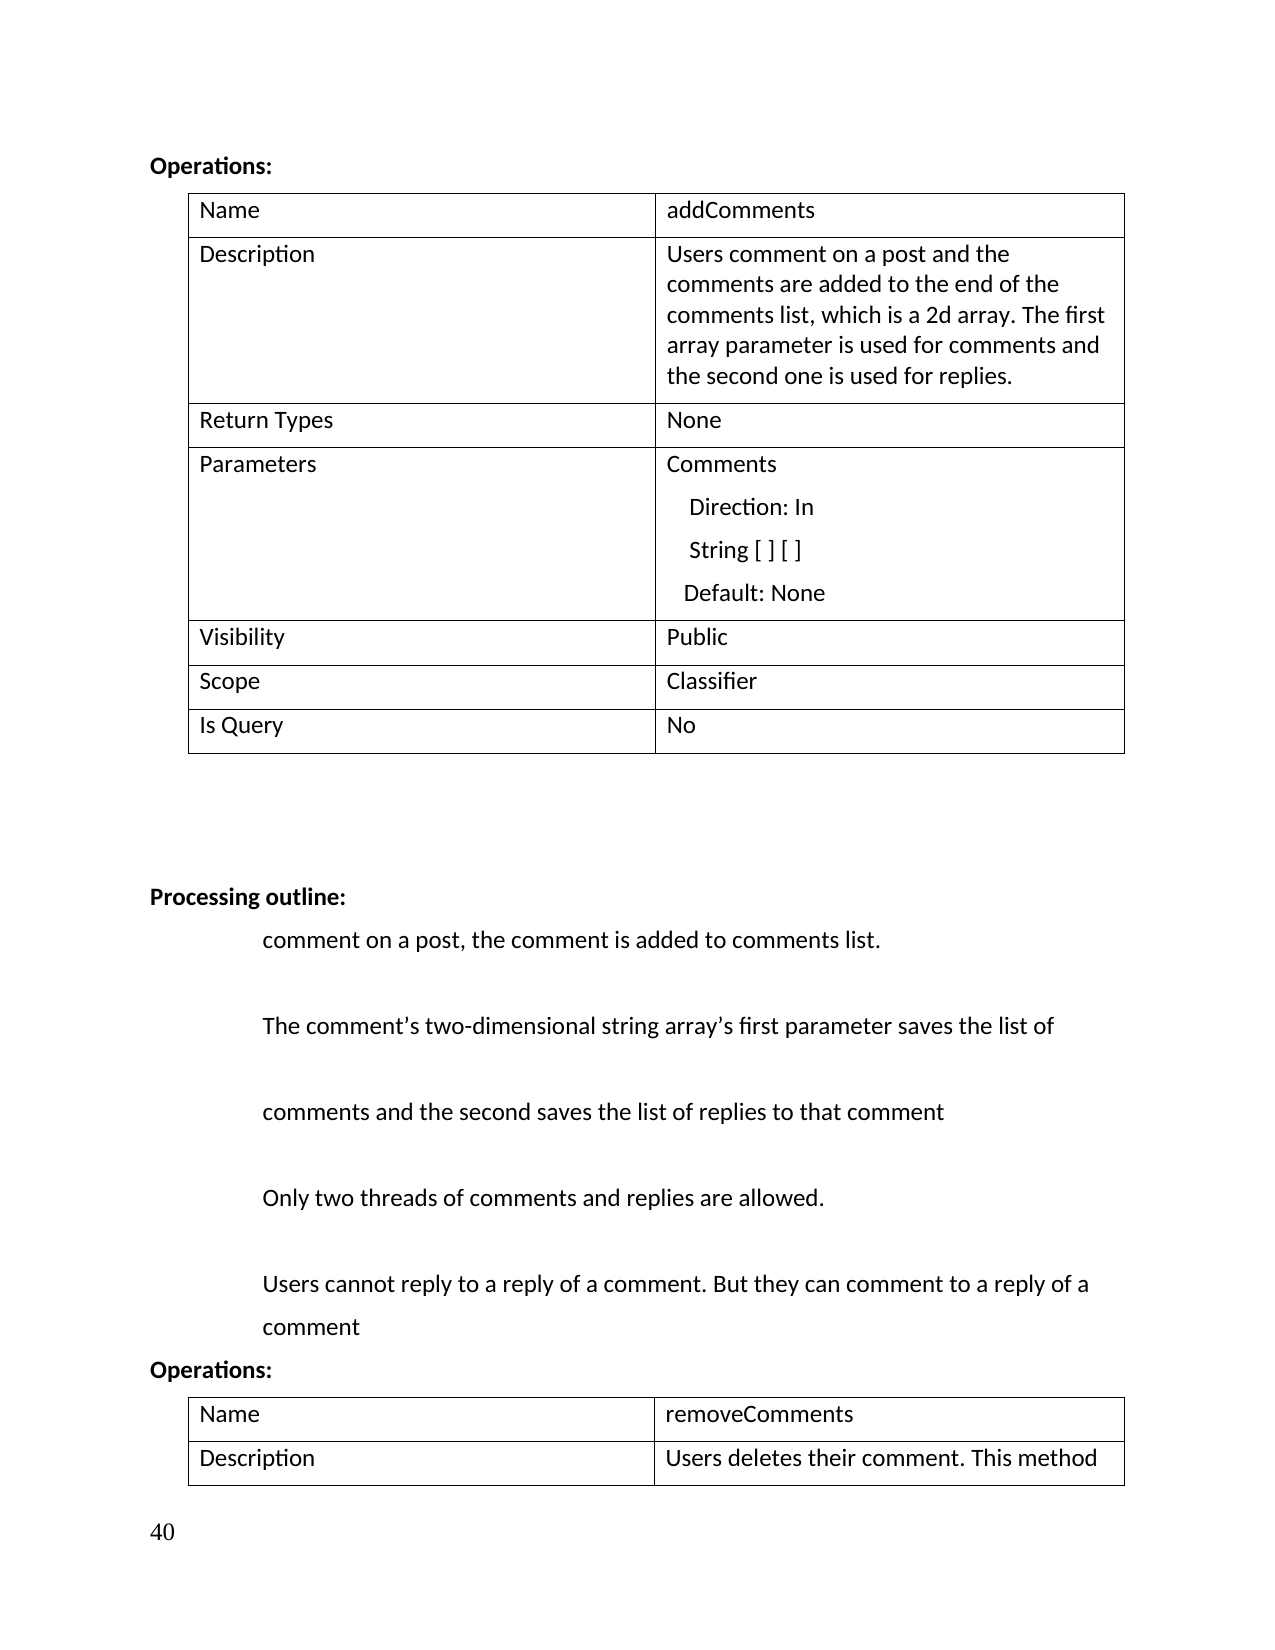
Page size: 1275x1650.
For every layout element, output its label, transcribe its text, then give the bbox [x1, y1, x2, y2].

text Operations: [150, 150, 1125, 181]
table_cell No [656, 710, 1124, 753]
text comments and the second saves the list of replies to that comment [150, 1096, 1125, 1127]
table_cell Classifier [656, 666, 1124, 708]
table_cell Description [189, 238, 655, 403]
table_cell Visibility [189, 621, 655, 664]
text Operations: [150, 1354, 1125, 1385]
table_cell None [656, 404, 1124, 447]
table_cell Comments Direction: In String [ ] [ ] Default: None [656, 448, 1124, 620]
text Only two threads of comments and replies are allowed. [150, 1182, 1125, 1213]
table_cell Return Types [189, 404, 655, 447]
table_cell Users comment on a post and the comments are added to the end of the comments list, which is a 2d array. The first array parameter is used for comments and the second one is used for replies. [656, 238, 1124, 403]
table_header addComments [656, 194, 1124, 237]
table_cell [655, 1442, 1124, 1485]
table_cell Description [189, 1442, 654, 1485]
table_cell Is Query [189, 710, 655, 753]
table_header Name [189, 194, 655, 237]
table_header removeComments [655, 1398, 1124, 1441]
text comment on a post, the comment is added to comments list. [150, 924, 1125, 954]
text Users cannot reply to a reply of a comment. But they can comment to a reply of a [225, 1268, 1125, 1299]
table_cell Scope [189, 666, 655, 708]
text The comment’s two-dimensional string array’s first parameter saves the list of [150, 1010, 1125, 1041]
table_cell Parameters [189, 448, 655, 620]
table_header Name [189, 1398, 654, 1441]
text Processing outline: [150, 881, 1125, 911]
table_cell Public [656, 621, 1124, 664]
text comment [225, 1311, 1125, 1342]
